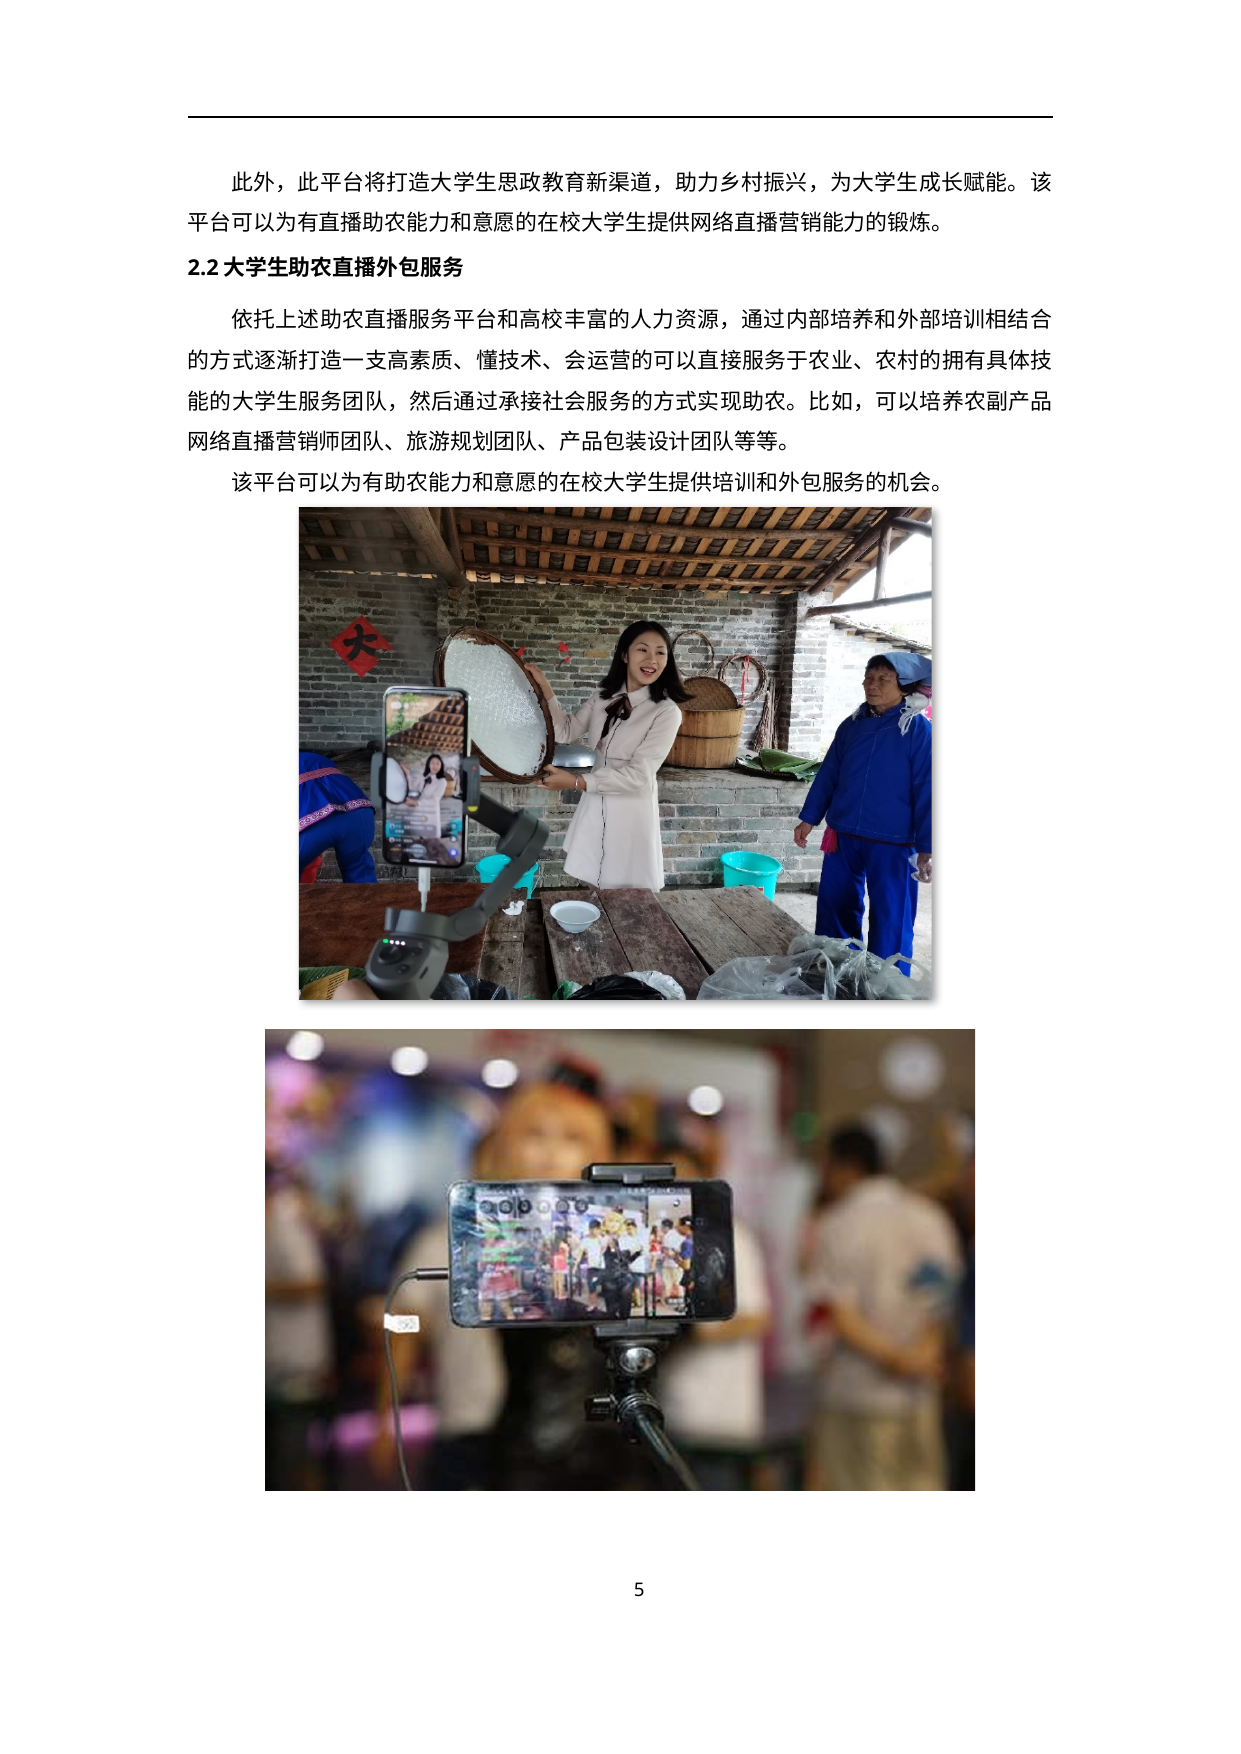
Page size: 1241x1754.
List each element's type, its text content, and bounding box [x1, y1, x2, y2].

picture [265, 1029, 976, 1491]
picture [298, 507, 932, 1000]
text 依托上述助农直播服务平台和高校丰富的人力资源，通过内部培养和外部培训相结合的方式逐渐打造一支高素质、懂技术、会运营的可以直接服务于农业、农村的拥有具体技能的大学生服务团队，然后通过承接社会服务的方式实现助农。比如，可以培养农副产品网络直播营销师团队、旅游规划团队、产品包装设计团队等等。 [187, 302, 1053, 456]
text 2.2大学生助农直播外包服务 [187, 249, 1053, 282]
text 此外，此平台将打造大学生思政教育新渠道，助力乡村振兴，为大学生成长赋能。该平台可以为有直播助农能力和意愿的在校大学生提供网络直播营销能力的锻炼。 [187, 164, 1053, 237]
text 该平台可以为有助农能力和意愿的在校大学生提供培训和外包服务的机会。 [187, 464, 1053, 497]
